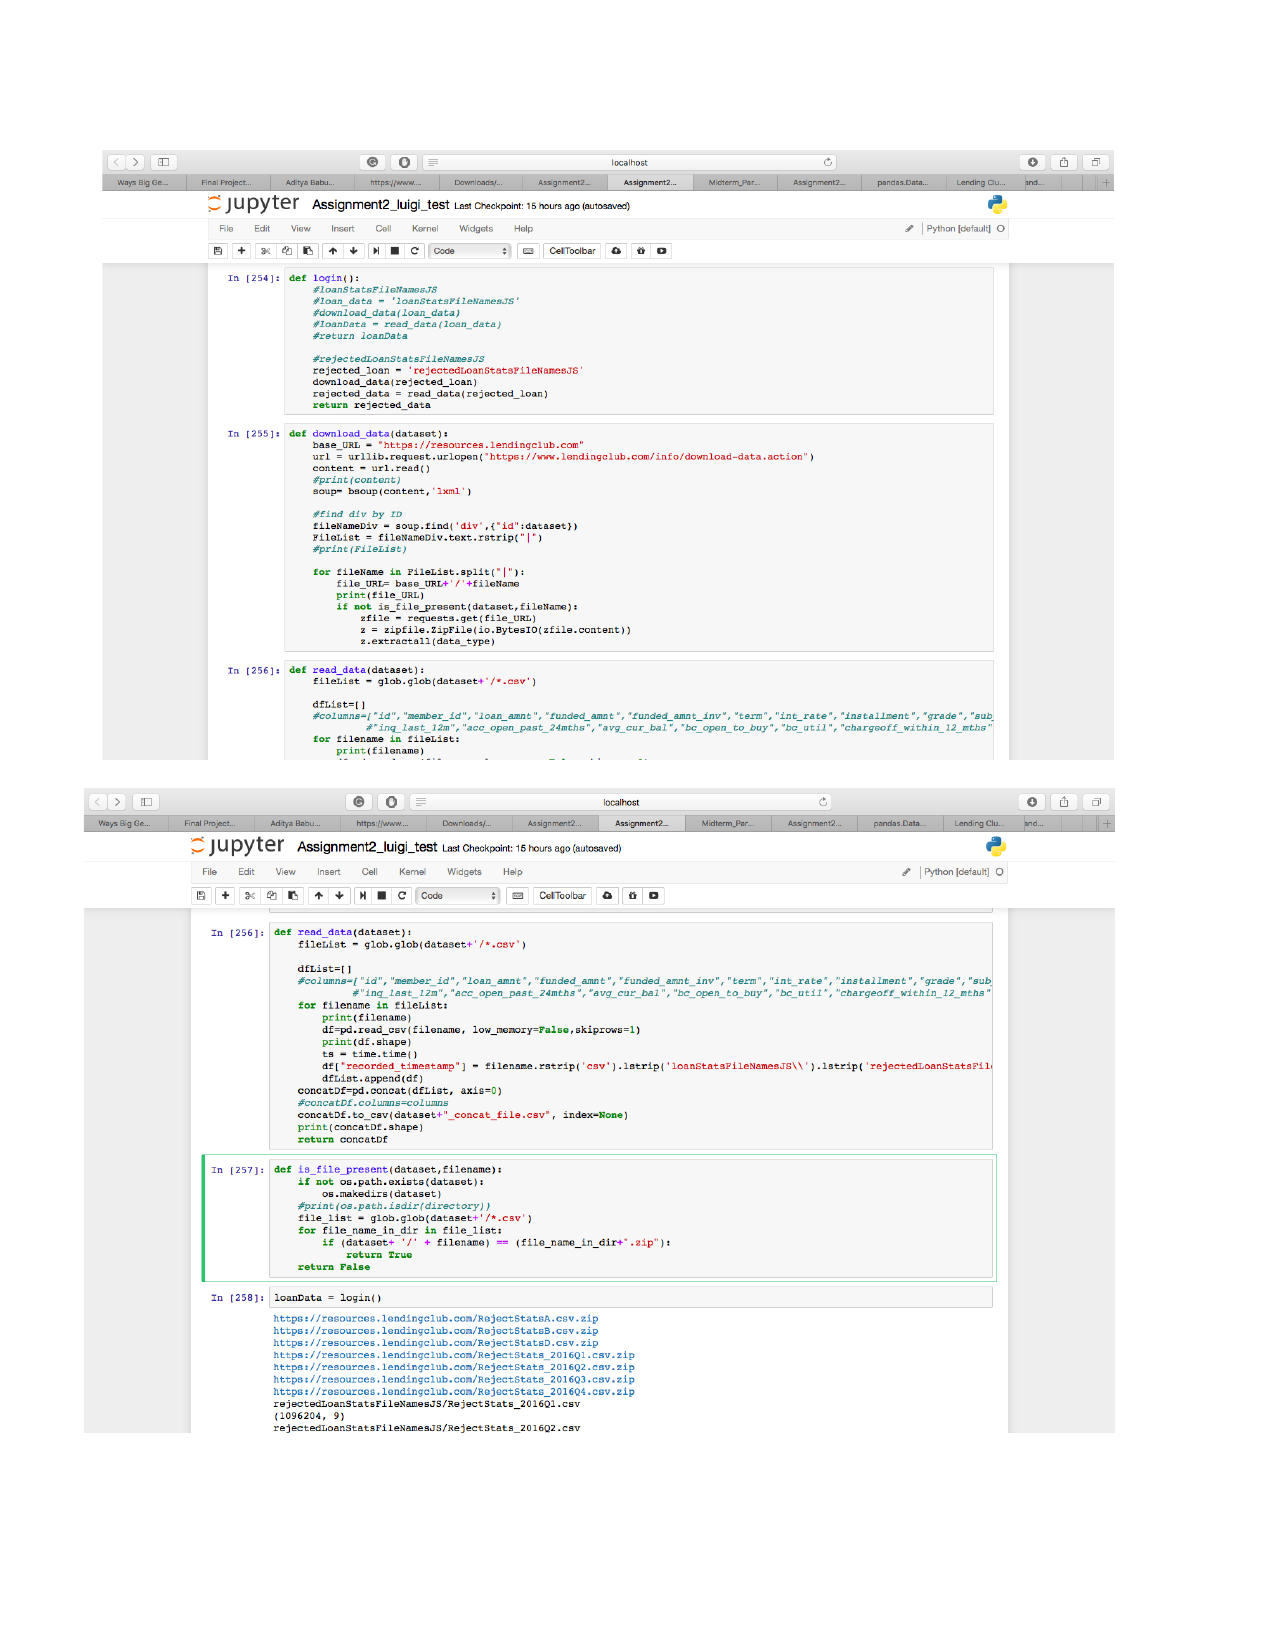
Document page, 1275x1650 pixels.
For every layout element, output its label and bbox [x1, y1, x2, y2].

picture [102, 150, 1114, 760]
picture [83, 788, 1115, 1433]
